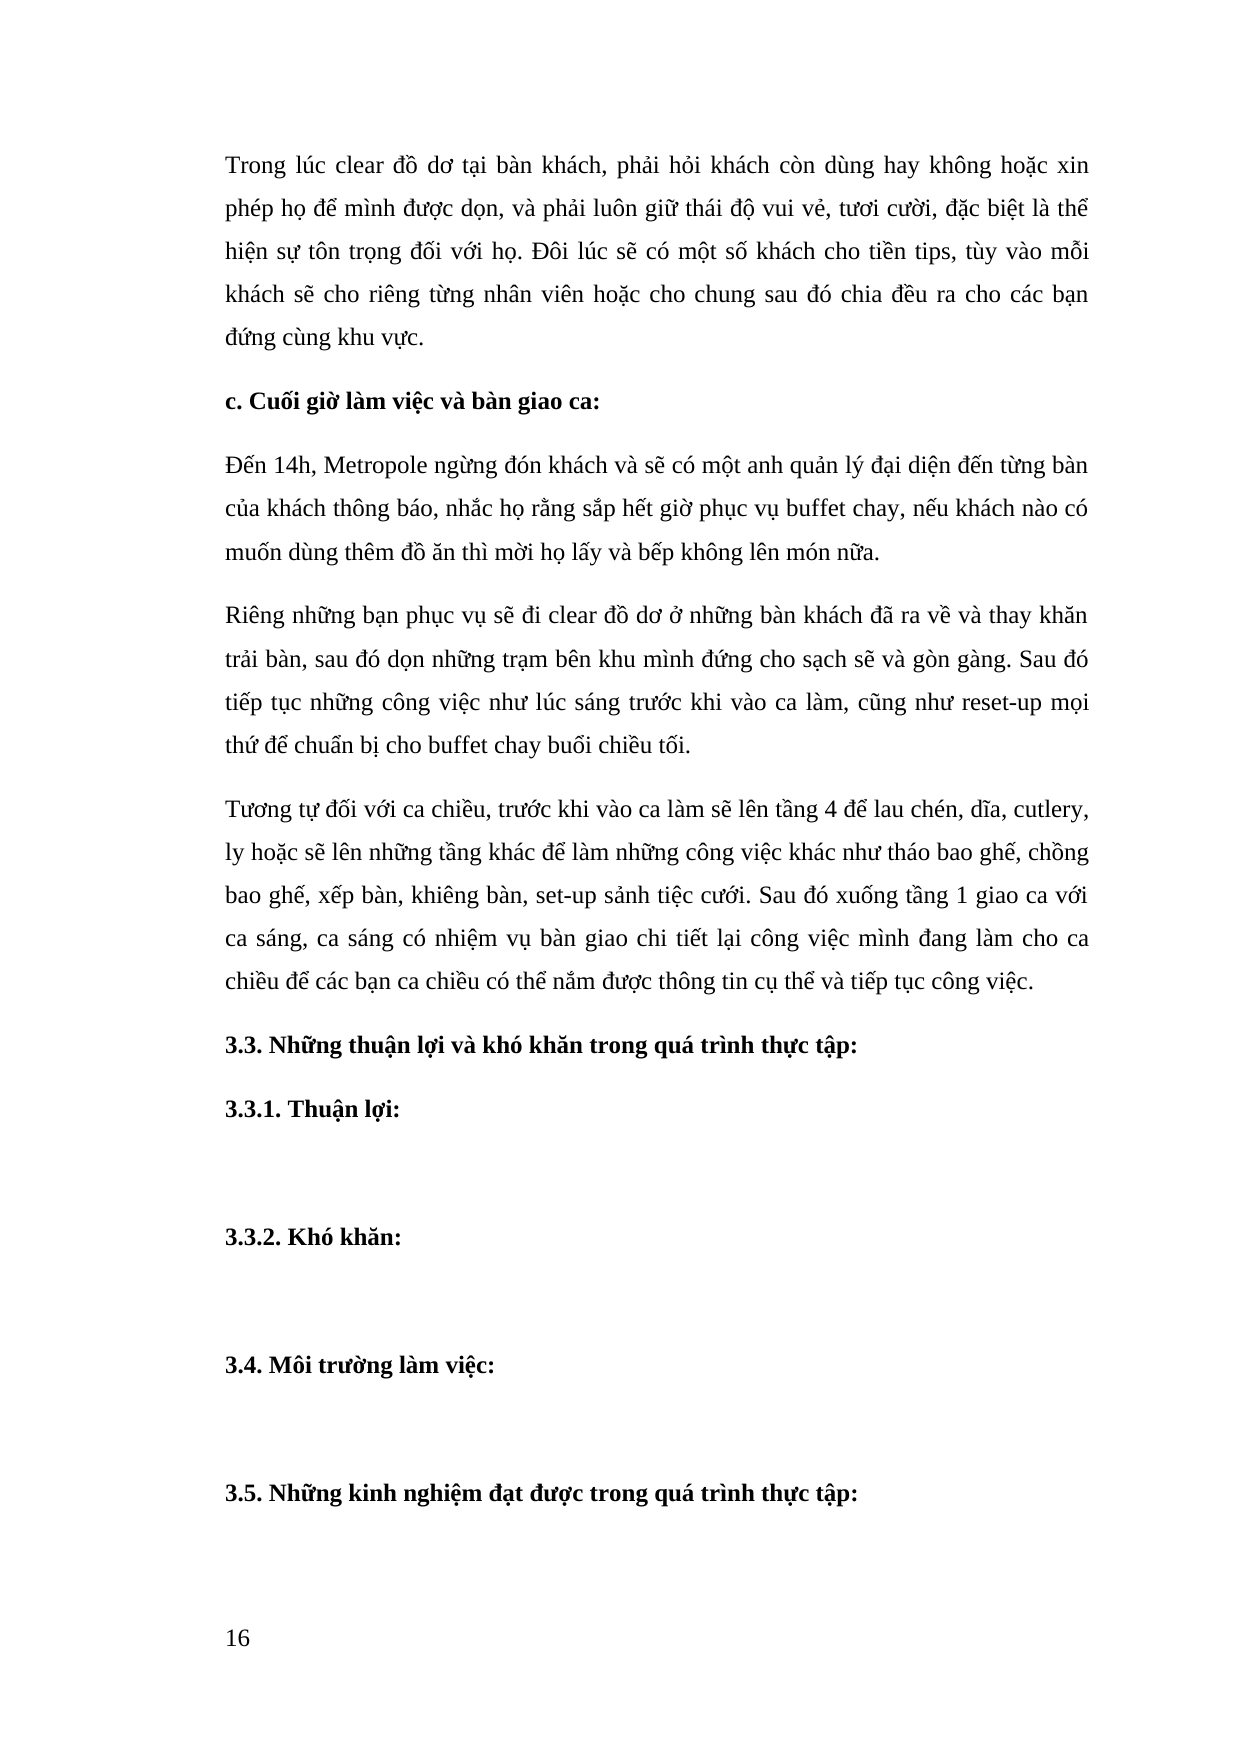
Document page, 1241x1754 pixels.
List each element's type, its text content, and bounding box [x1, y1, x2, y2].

text c. Cuối giờ làm việc và bàn giao ca: [225, 386, 1090, 415]
text 3.3.1. Thuận lợi: [225, 1094, 1090, 1123]
text 3.3.2. Khó khăn: [225, 1222, 1090, 1251]
text Đến 14h, Metropole ngừng đón khách và sẽ có một anh quản lý đại diện đến từng bàn của khách thông báo, nhắc họ rằng sắp hết giờ phục vụ buffet chay, nếu khách nào có muốn dùng thêm đồ ăn thì mời họ lấy và bếp không lên món nữa. [225, 450, 1090, 565]
text Trong lúc clear đồ dơ tại bàn khách, phải hỏi khách còn dùng hay không hoặc xin phép họ để mình được dọn, và phải luôn giữ thái độ vui vẻ, tươi cười, đặc biệt là thể hiện sự tôn trọng đối với họ. Đôi lúc sẽ có một số khách cho tiền tips, tùy vào mỗi khách sẽ cho riêng từng nhân viên hoặc cho chung sau đó chia đều ra cho các bạn đứng cùng khu vực. [225, 150, 1090, 351]
text 3.4. Môi trường làm việc: [225, 1350, 1090, 1379]
text Riêng những bạn phục vụ sẽ đi clear đồ dơ ở những bàn khách đã ra về và thay khăn trải bàn, sau đó dọn những trạm bên khu mình đứng cho sạch sẽ và gòn gàng. Sau đó tiếp tục những công việc như lúc sáng trước khi vào ca làm, cũng như reset-up mọi thứ để chuẩn bị cho buffet chay buổi chiều tối. [225, 601, 1090, 759]
text 3.3. Những thuận lợi và khó khăn trong quá trình thực tập: [225, 1030, 1090, 1059]
text Tương tự đối với ca chiều, trước khi vào ca làm sẽ lên tầng 4 để lau chén, dĩa, cutlery, ly hoặc sẽ lên những tầng khác để làm những công việc khác như tháo bao ghế, chồng bao ghế, xếp bàn, khiêng bàn, set-up sảnh tiệc cưới. Sau đó xuống tầng 1 giao ca với ca sáng, ca sáng có nhiệm vụ bàn giao chi tiết lại công việc mình đang làm cho ca chiều để các bạn ca chiều có thể nắm được thông tin cụ thể và tiếp tục công việc. [225, 794, 1090, 995]
text 3.5. Những kinh nghiệm đạt được trong quá trình thực tập: [225, 1478, 1090, 1507]
